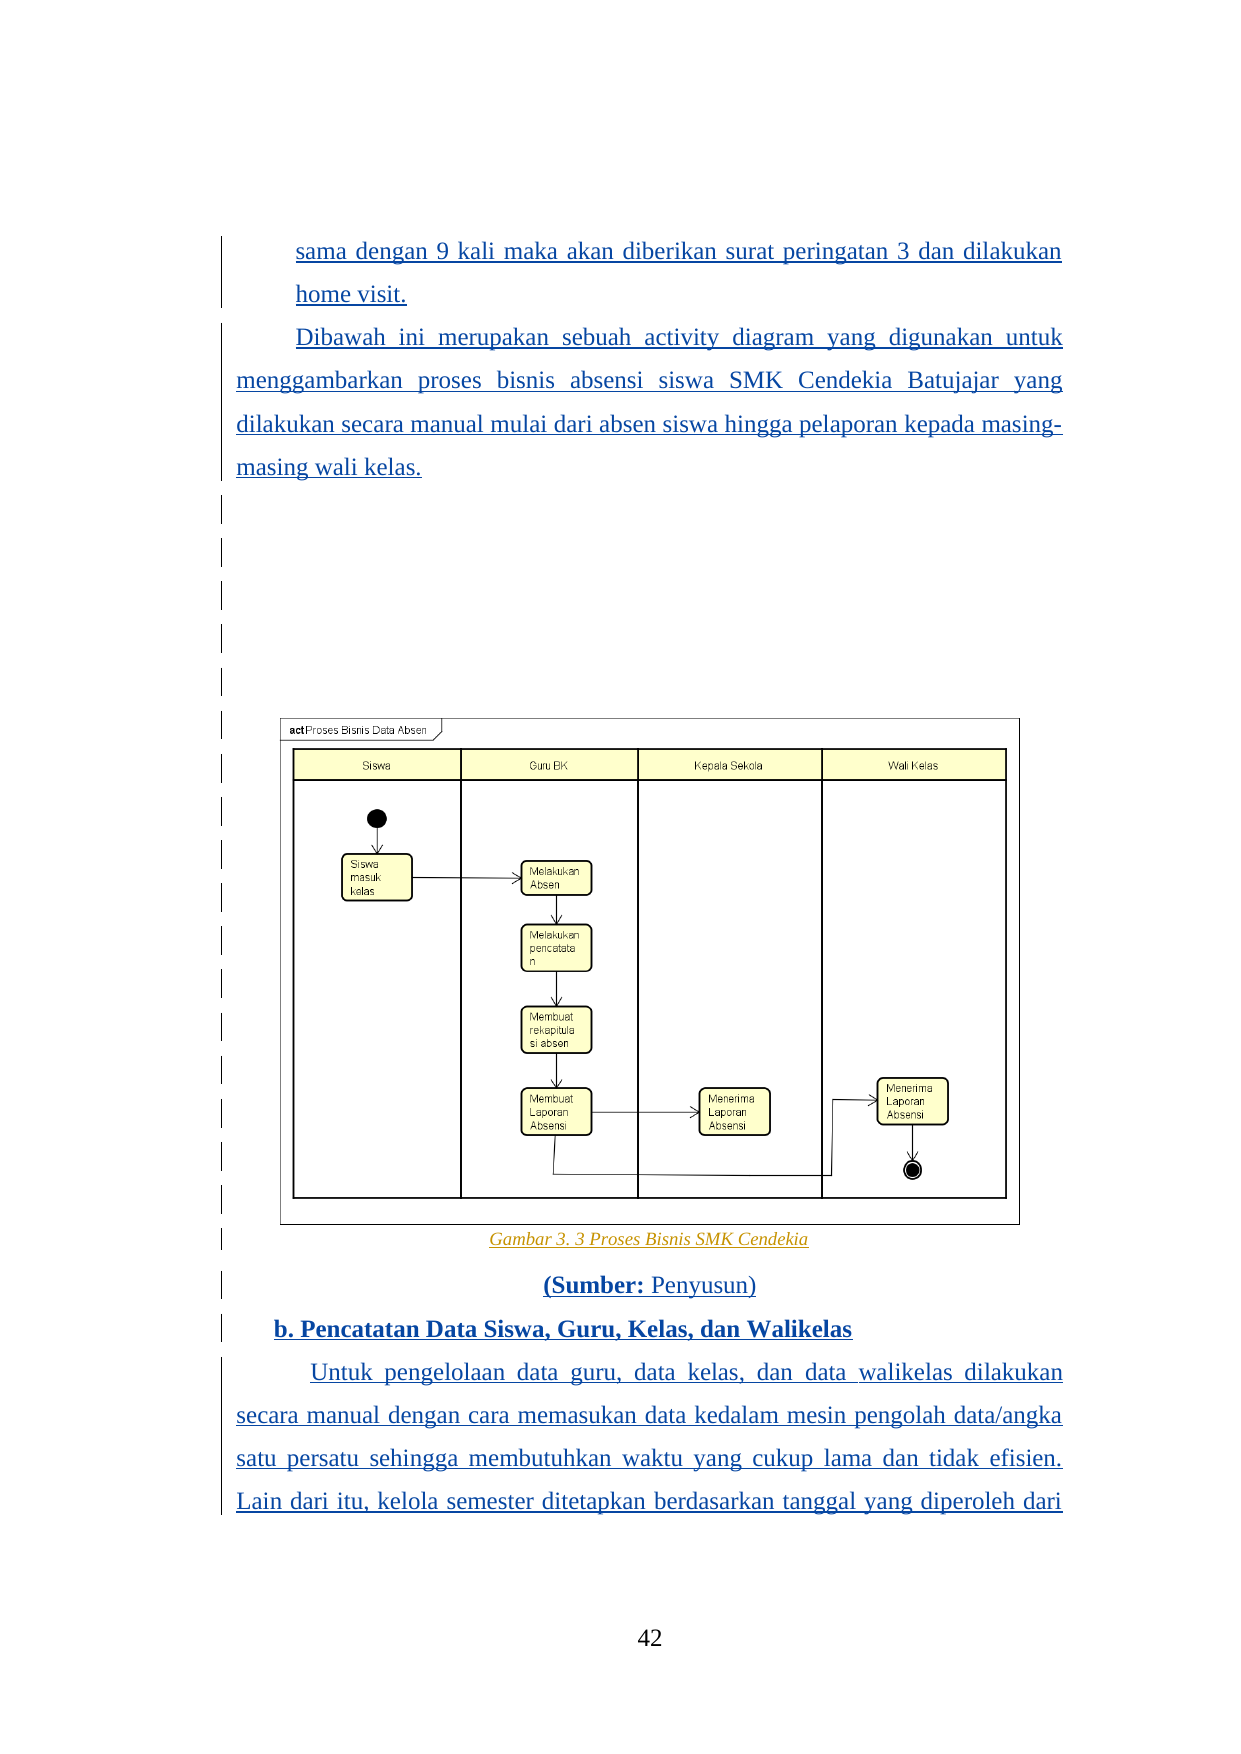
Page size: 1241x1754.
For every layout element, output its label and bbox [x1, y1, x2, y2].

picture [271, 710, 1028, 1233]
